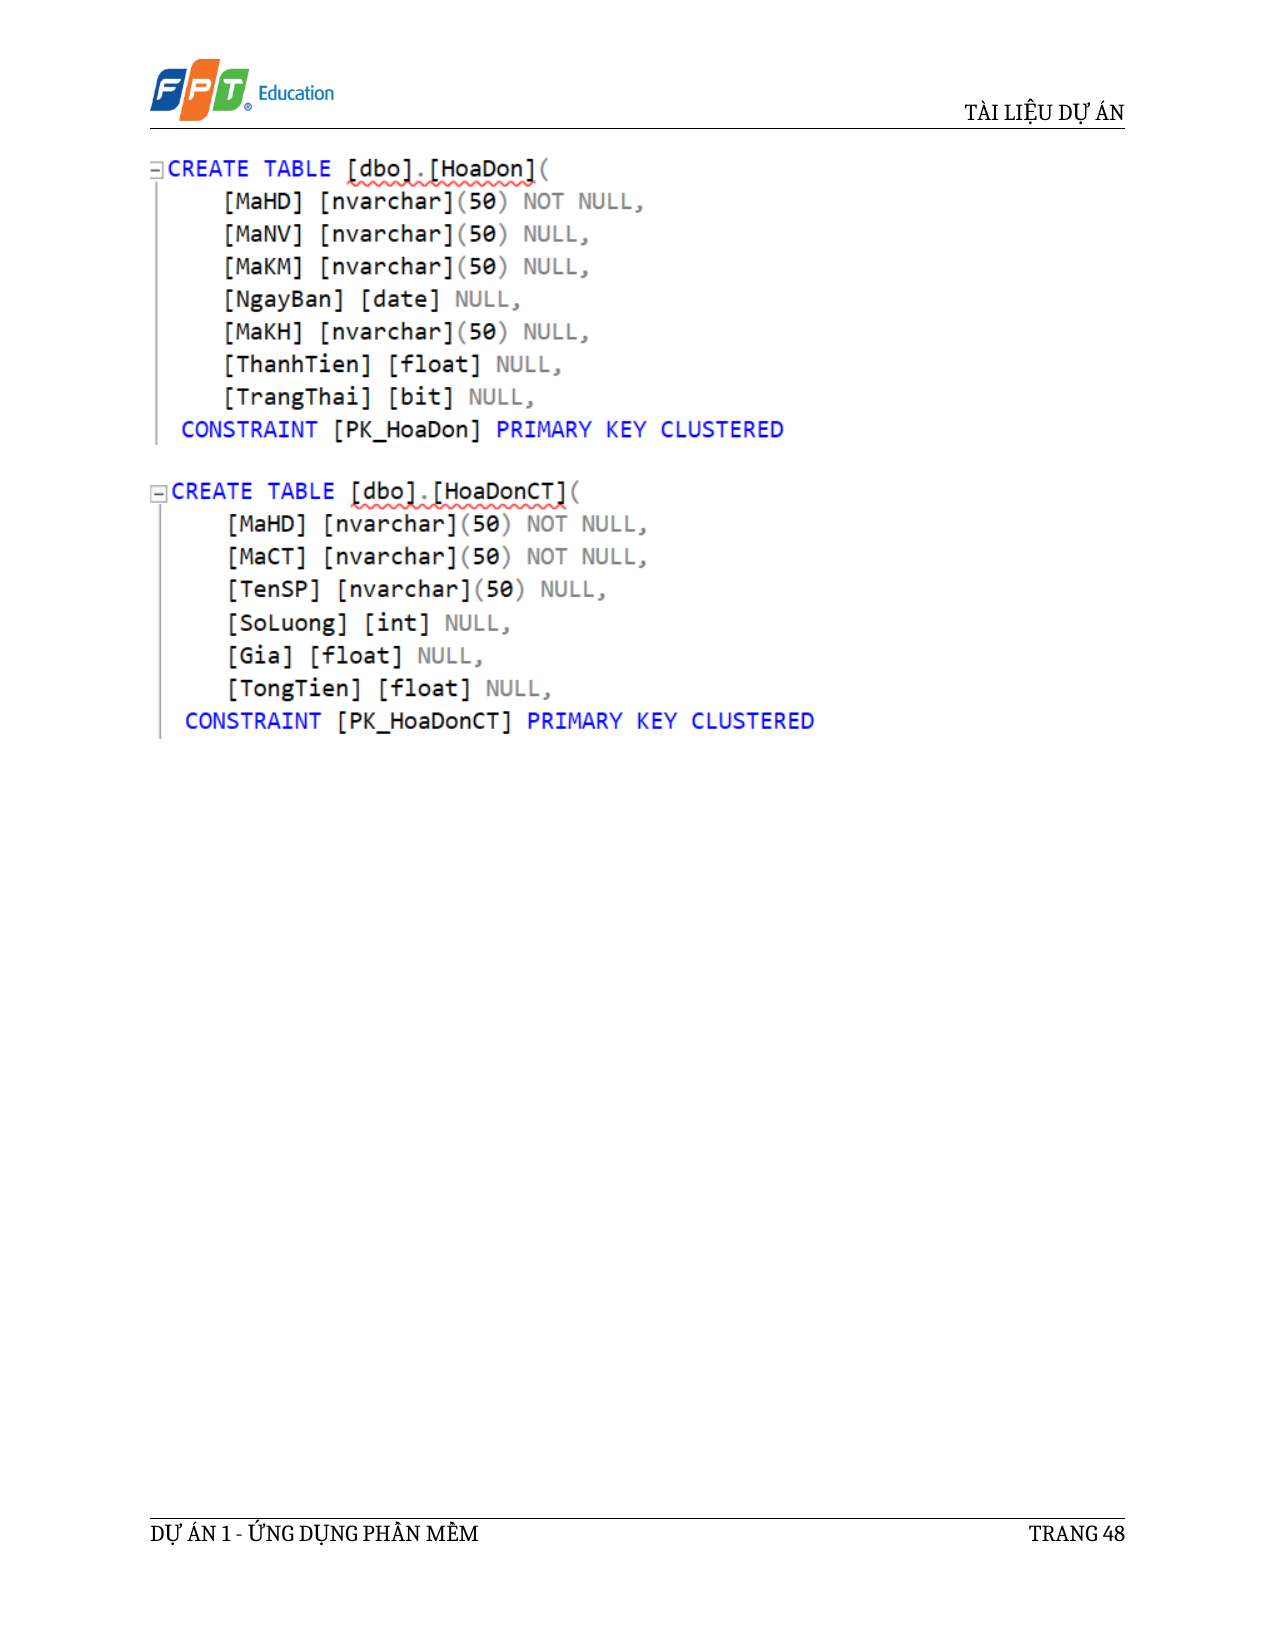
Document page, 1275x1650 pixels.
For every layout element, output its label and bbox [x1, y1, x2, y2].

picture [150, 470, 838, 739]
picture [150, 59, 336, 121]
picture [150, 150, 805, 445]
